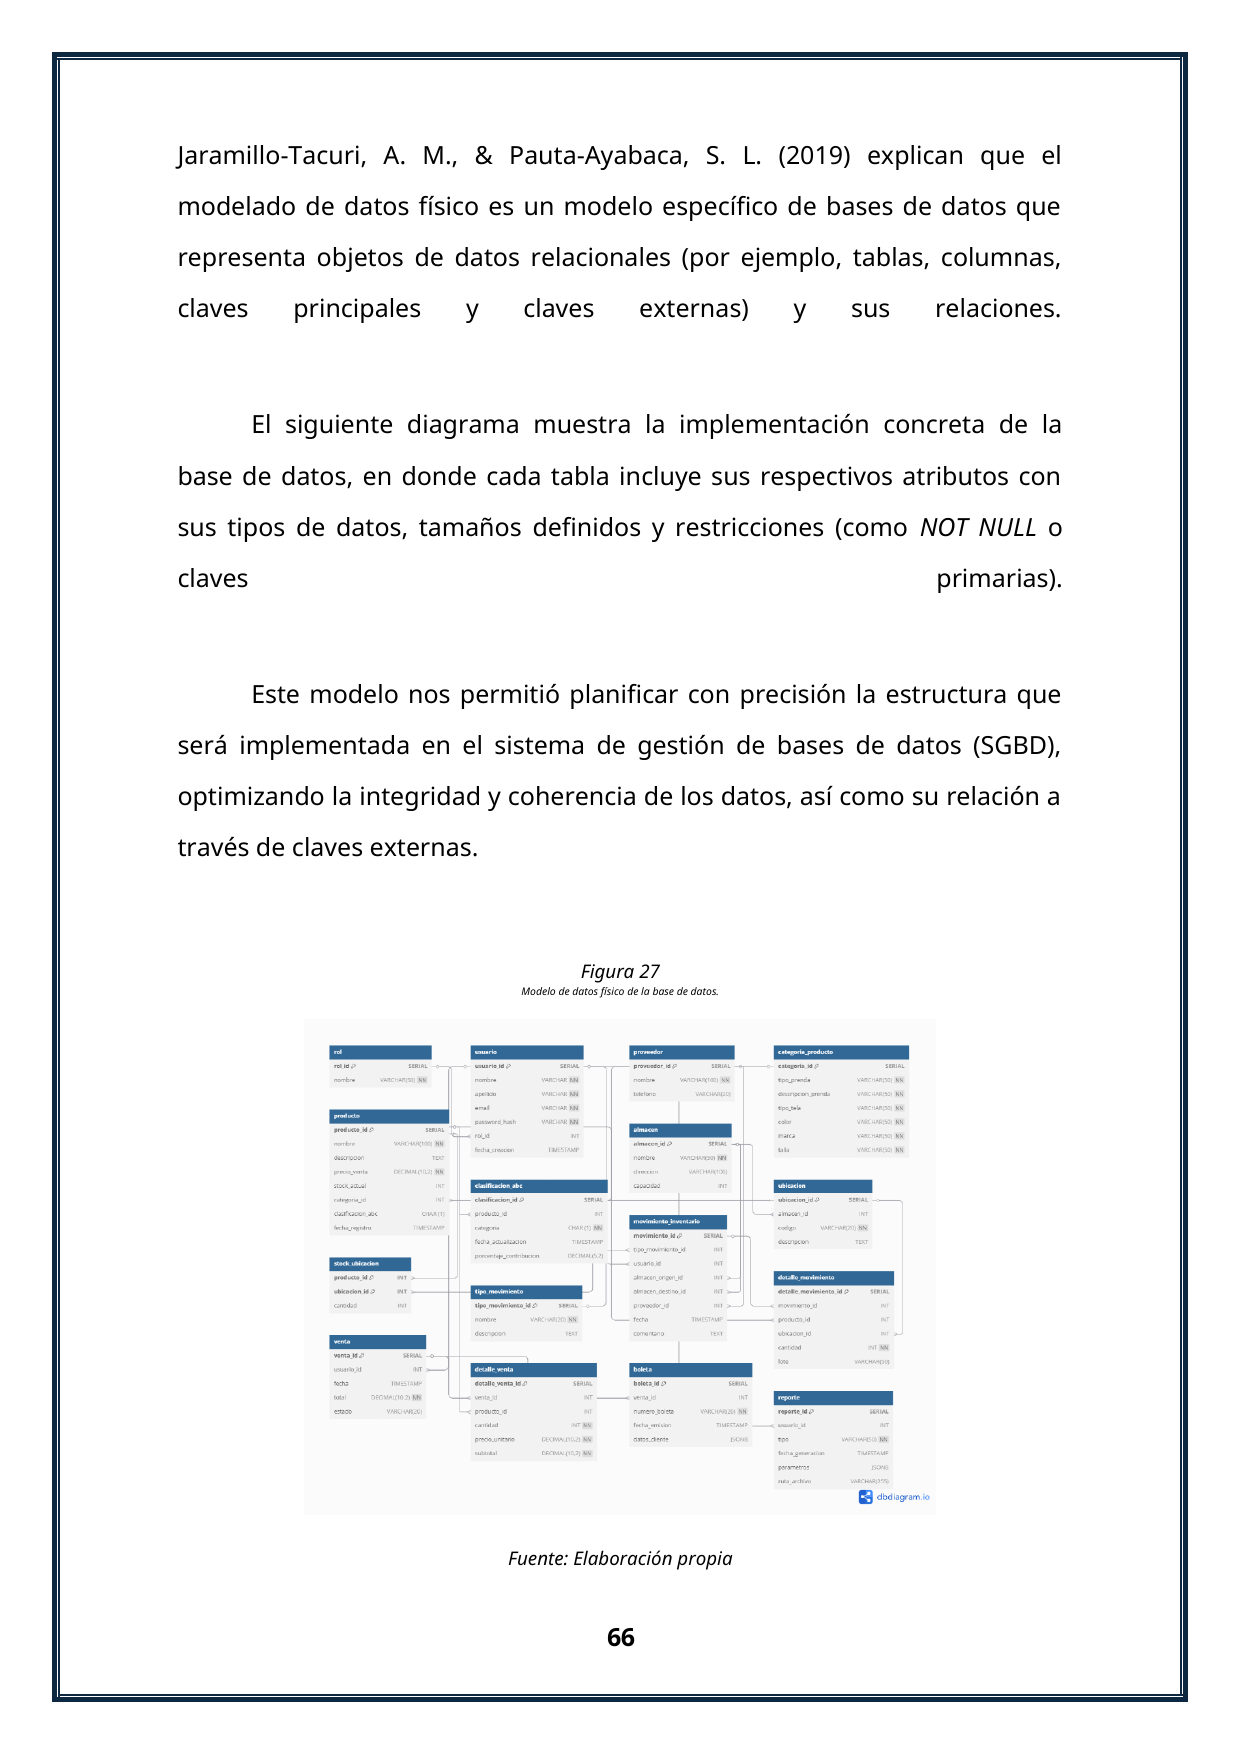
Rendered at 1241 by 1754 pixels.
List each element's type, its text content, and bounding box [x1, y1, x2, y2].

text Figura 27 Modelo de datos físico de la base de datos. [74, 959, 1166, 998]
text Fuente: Elaboración propia [74, 1546, 1166, 1571]
picture [303, 1019, 937, 1515]
text El siguiente diagrama muestra la implementación concreta de la base de datos, en donde cada tabla incluye sus respectivos atributos con sus tipos de datos, tamaños definidos y restricciones (como NOT NULL o claves primarias). [177, 407, 1063, 645]
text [177, 137, 1063, 376]
text Este modelo nos permitió planificar con precisión la estructura que será implementada en el sistema de gestión de bases de datos (SGBD), optimizando la integridad y coherencia de los datos, así como su relación a través de claves externas. [177, 677, 1063, 864]
